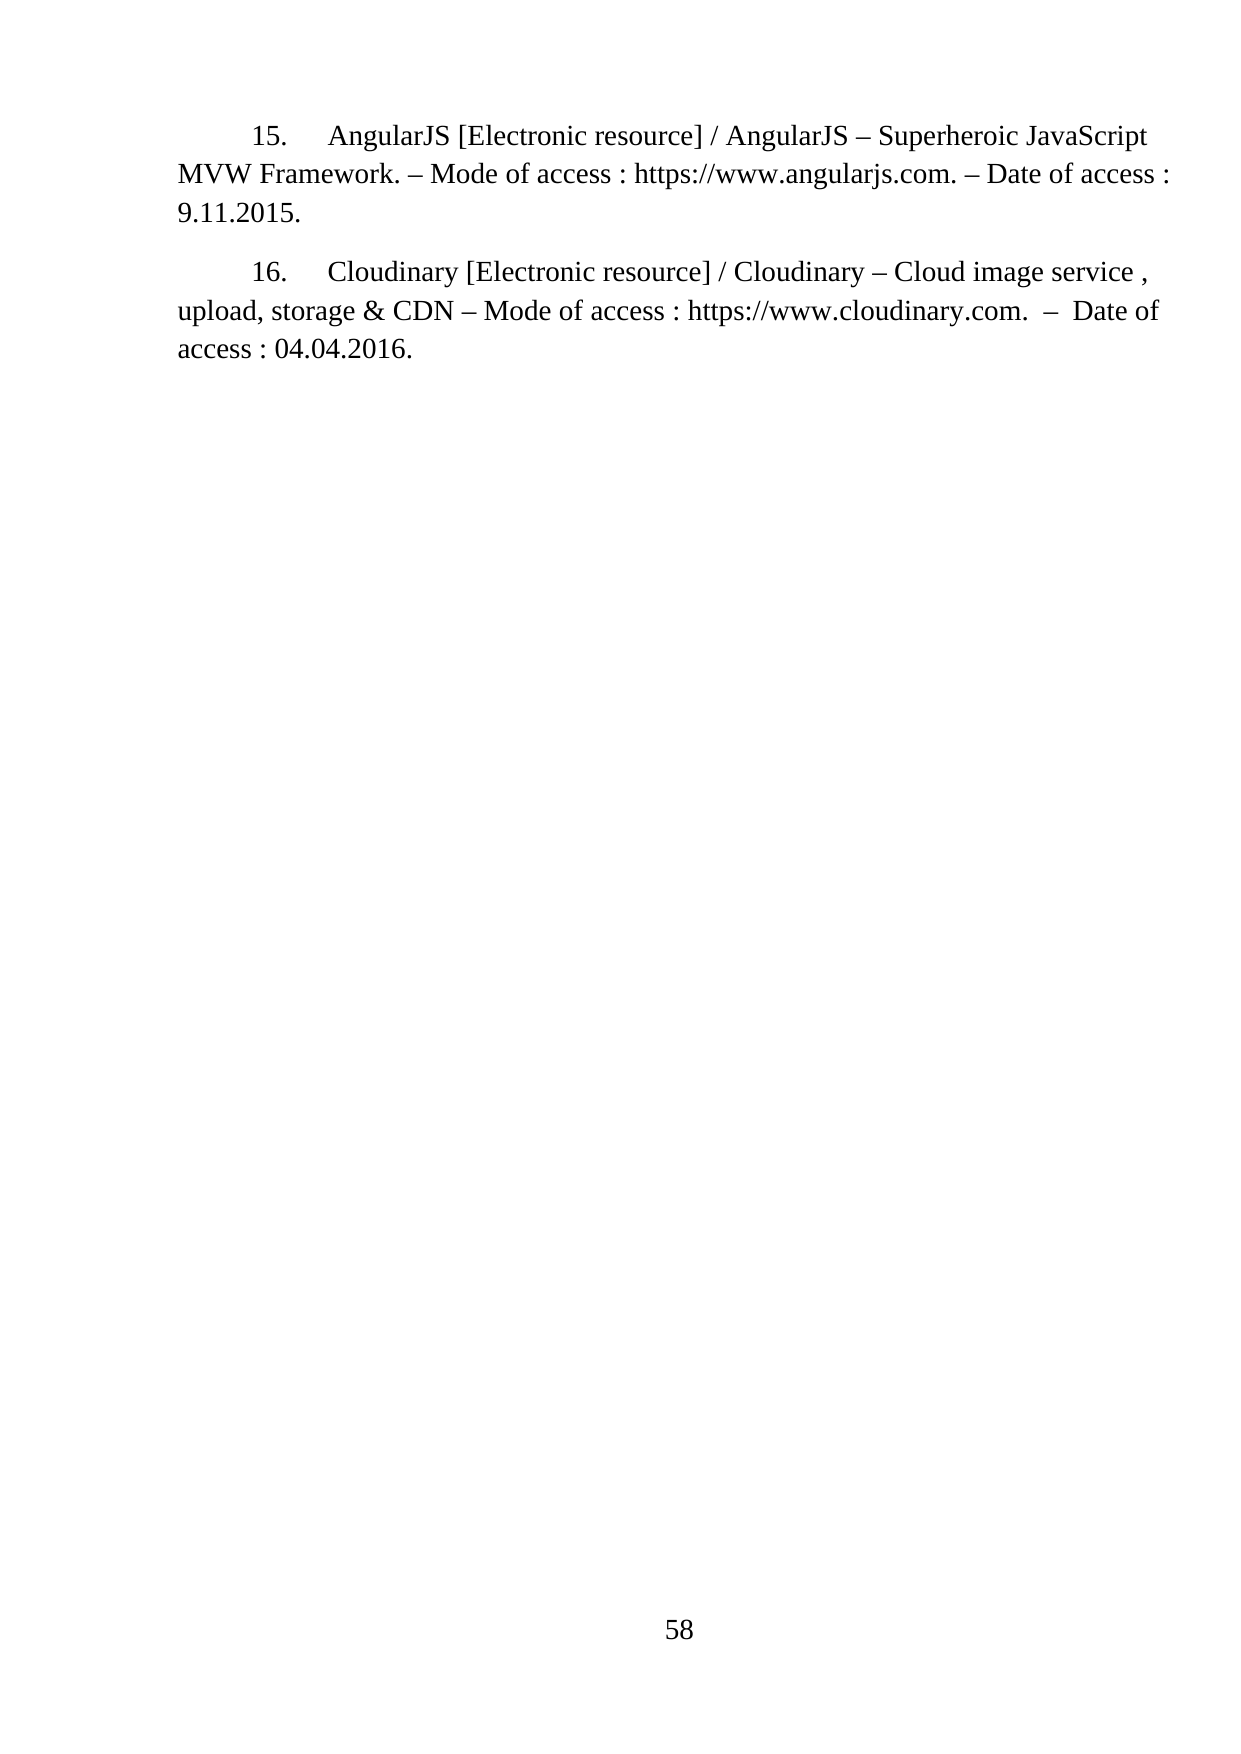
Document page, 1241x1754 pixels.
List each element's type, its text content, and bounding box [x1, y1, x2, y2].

list Cloudinary [Electronic resource] / Cloudinary – Cloud image service , upload, storage & CDN – Mode of access : https://www.cloudinary.com. – Date of access : 04.04.2016. [177, 254, 1181, 365]
list AngularJS [Electronic resource] / AngularJS – Superheroic JavaScript MVW Framework. – Mode of access : https://www.angularjs.com. – Date of access : 9.11.2015. [177, 118, 1181, 229]
